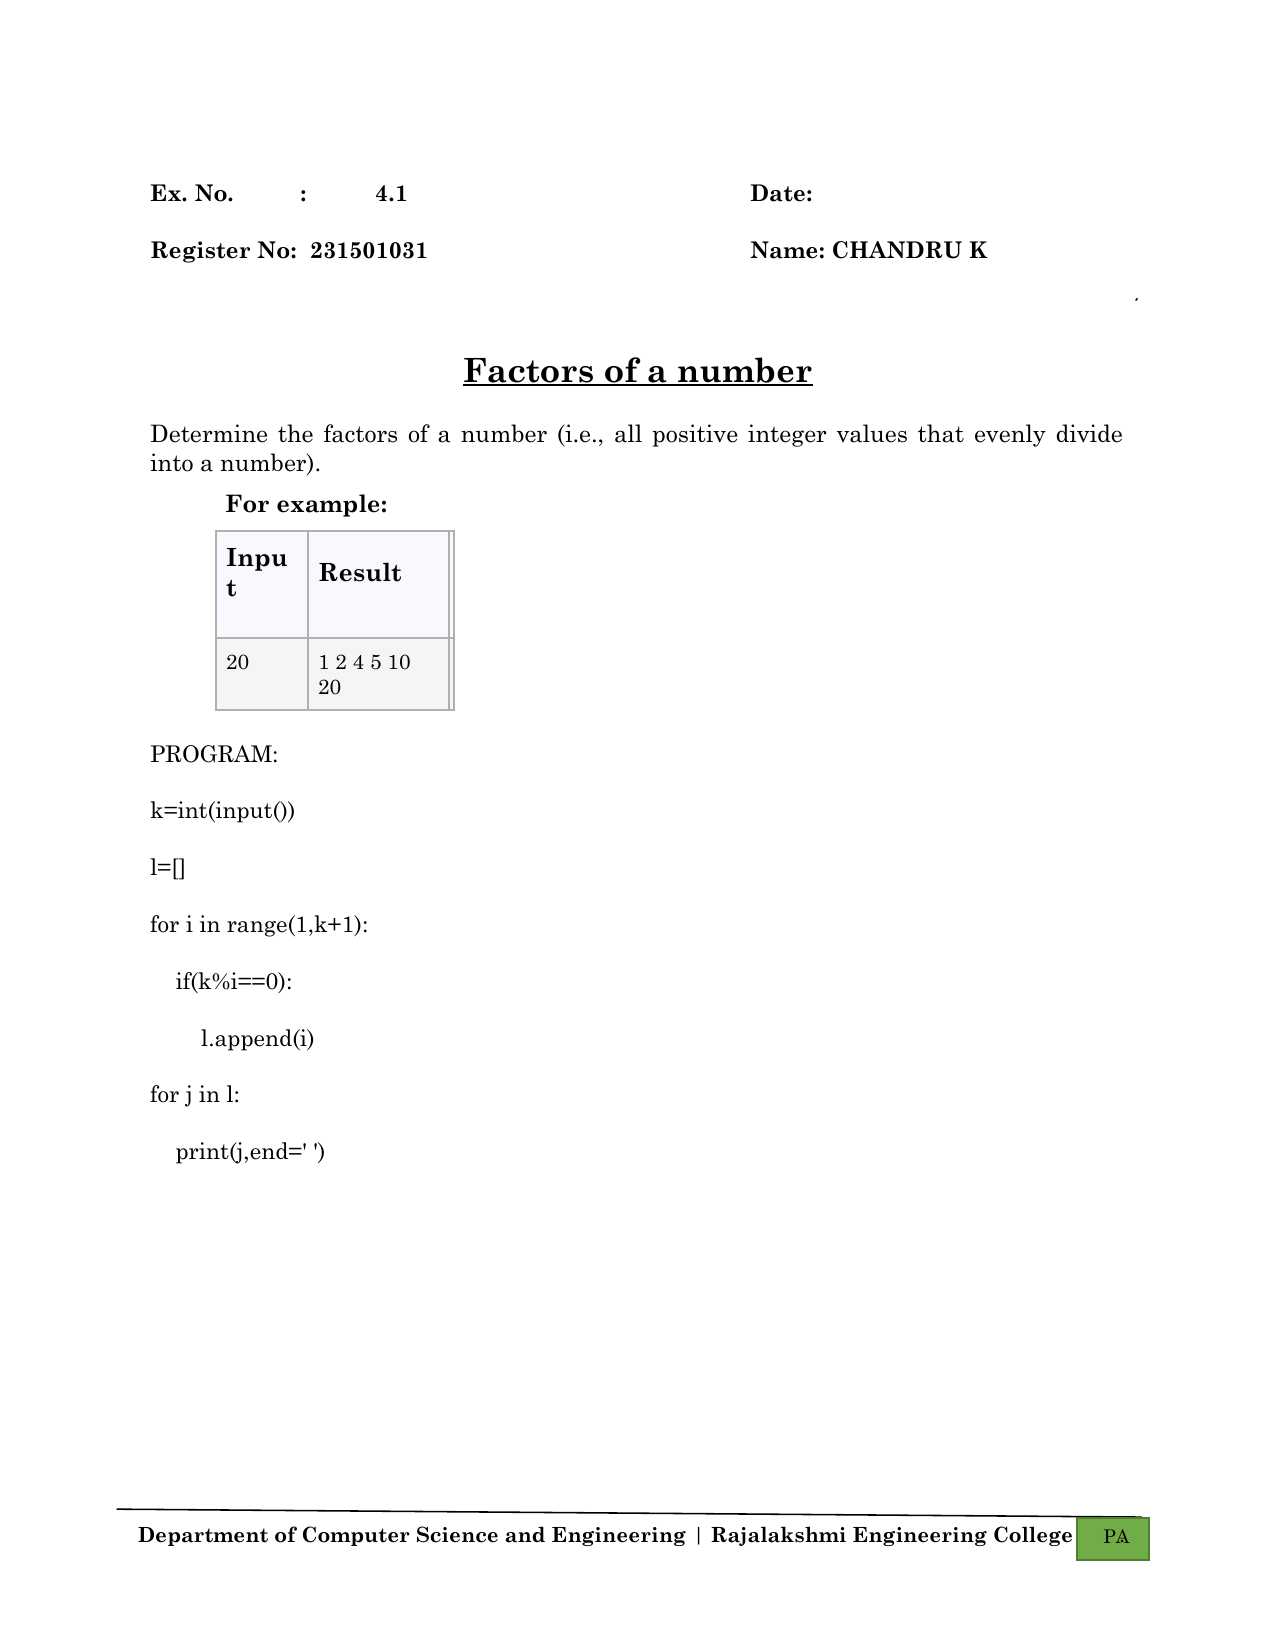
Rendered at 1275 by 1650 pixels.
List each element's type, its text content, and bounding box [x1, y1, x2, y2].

text l.append(i) [150, 1023, 1125, 1051]
text k=int(input()) [150, 796, 1125, 824]
text Register No: 231501031 Name: CHANDRU K [150, 236, 1125, 263]
text l=[] [150, 853, 1125, 881]
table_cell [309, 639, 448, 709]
text for j in l: [150, 1080, 1125, 1108]
text if(k%i==0): [150, 967, 1125, 994]
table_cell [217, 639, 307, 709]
text for i in range(1,k+1): [150, 910, 1125, 937]
text For example: [225, 489, 1125, 518]
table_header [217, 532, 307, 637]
text Factors of a number [150, 349, 1125, 389]
text PROGRAM: [150, 739, 1125, 767]
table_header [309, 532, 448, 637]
text Ex. No. : 4.1 Date: [150, 179, 1125, 207]
text Determine the factors of a number (i.e., all positive integer values that evenly divide into a number). [150, 419, 1125, 476]
text print(j,end=' ') [150, 1137, 1125, 1164]
